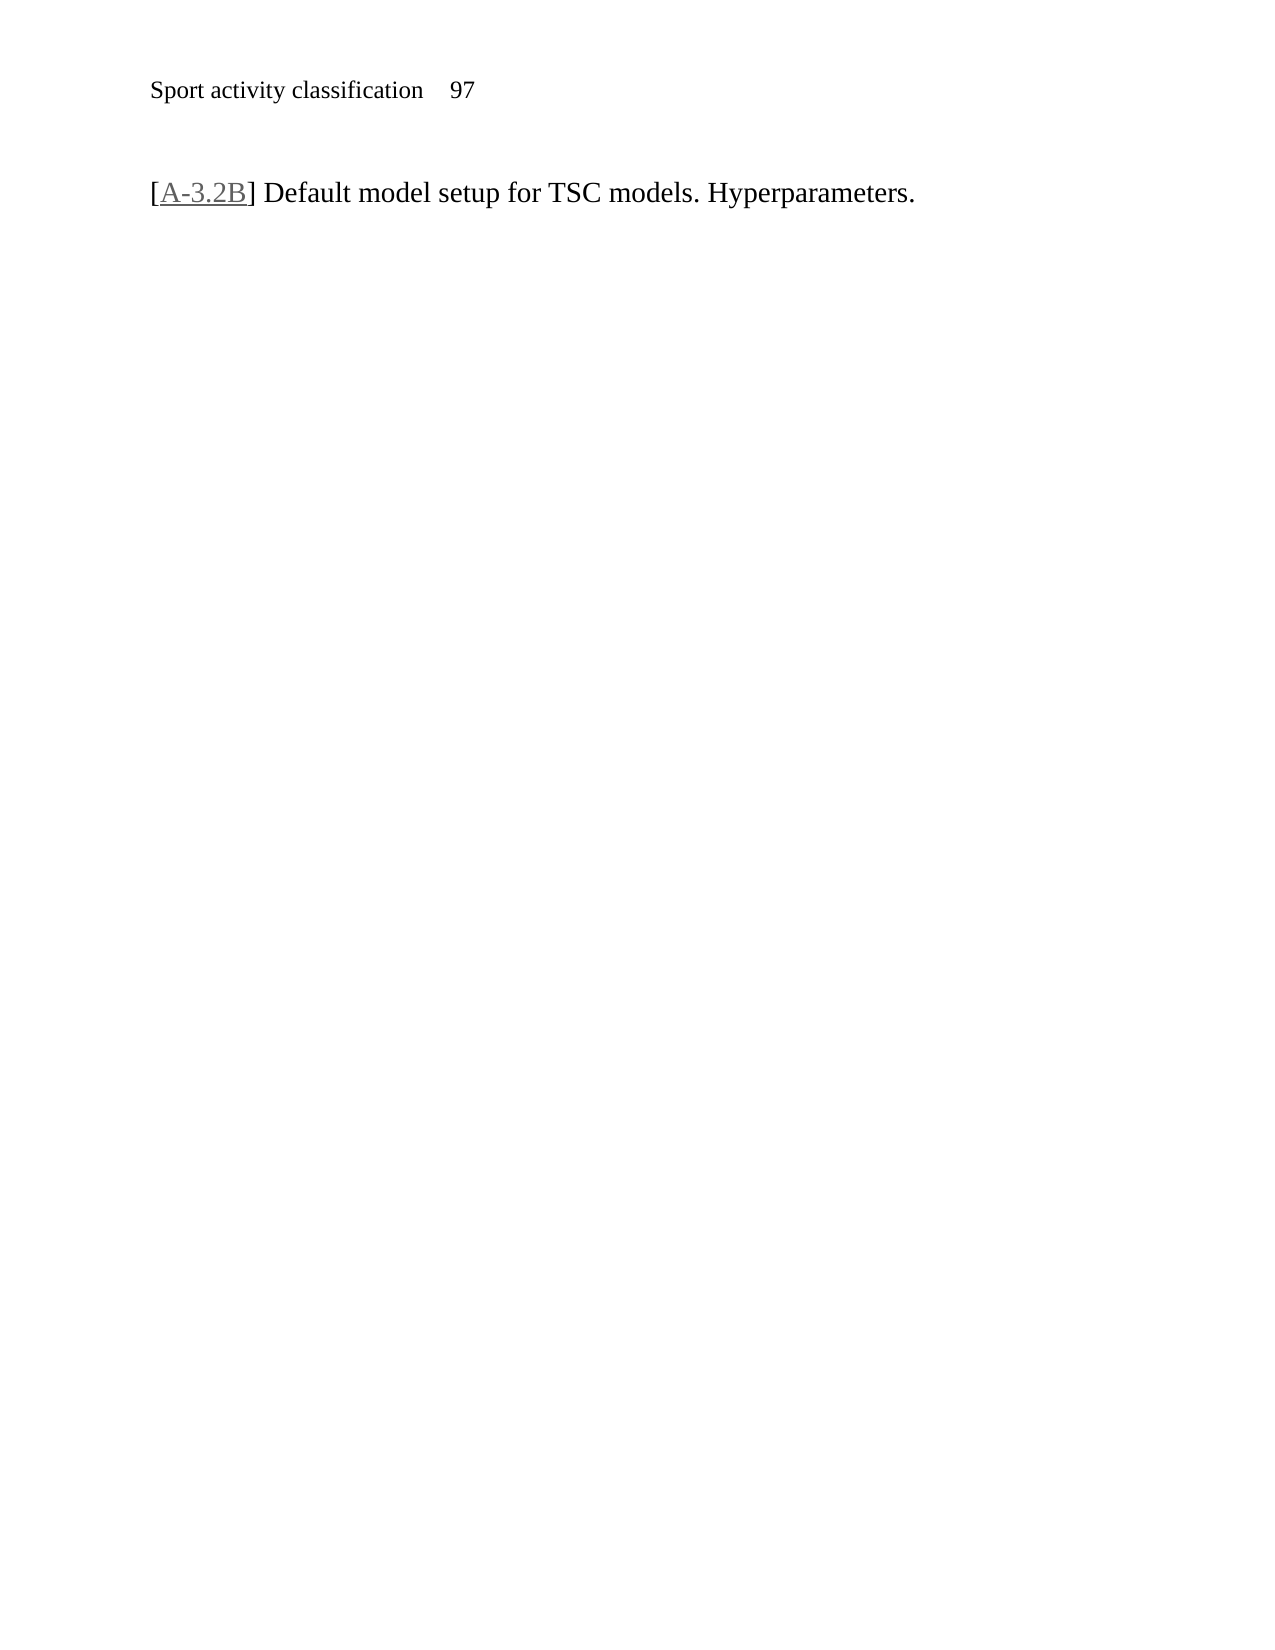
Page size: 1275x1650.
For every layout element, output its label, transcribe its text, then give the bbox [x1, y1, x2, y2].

subtitle [A-3.2B] Default model setup for TSC models. Hyperparameters. [150, 175, 1125, 208]
